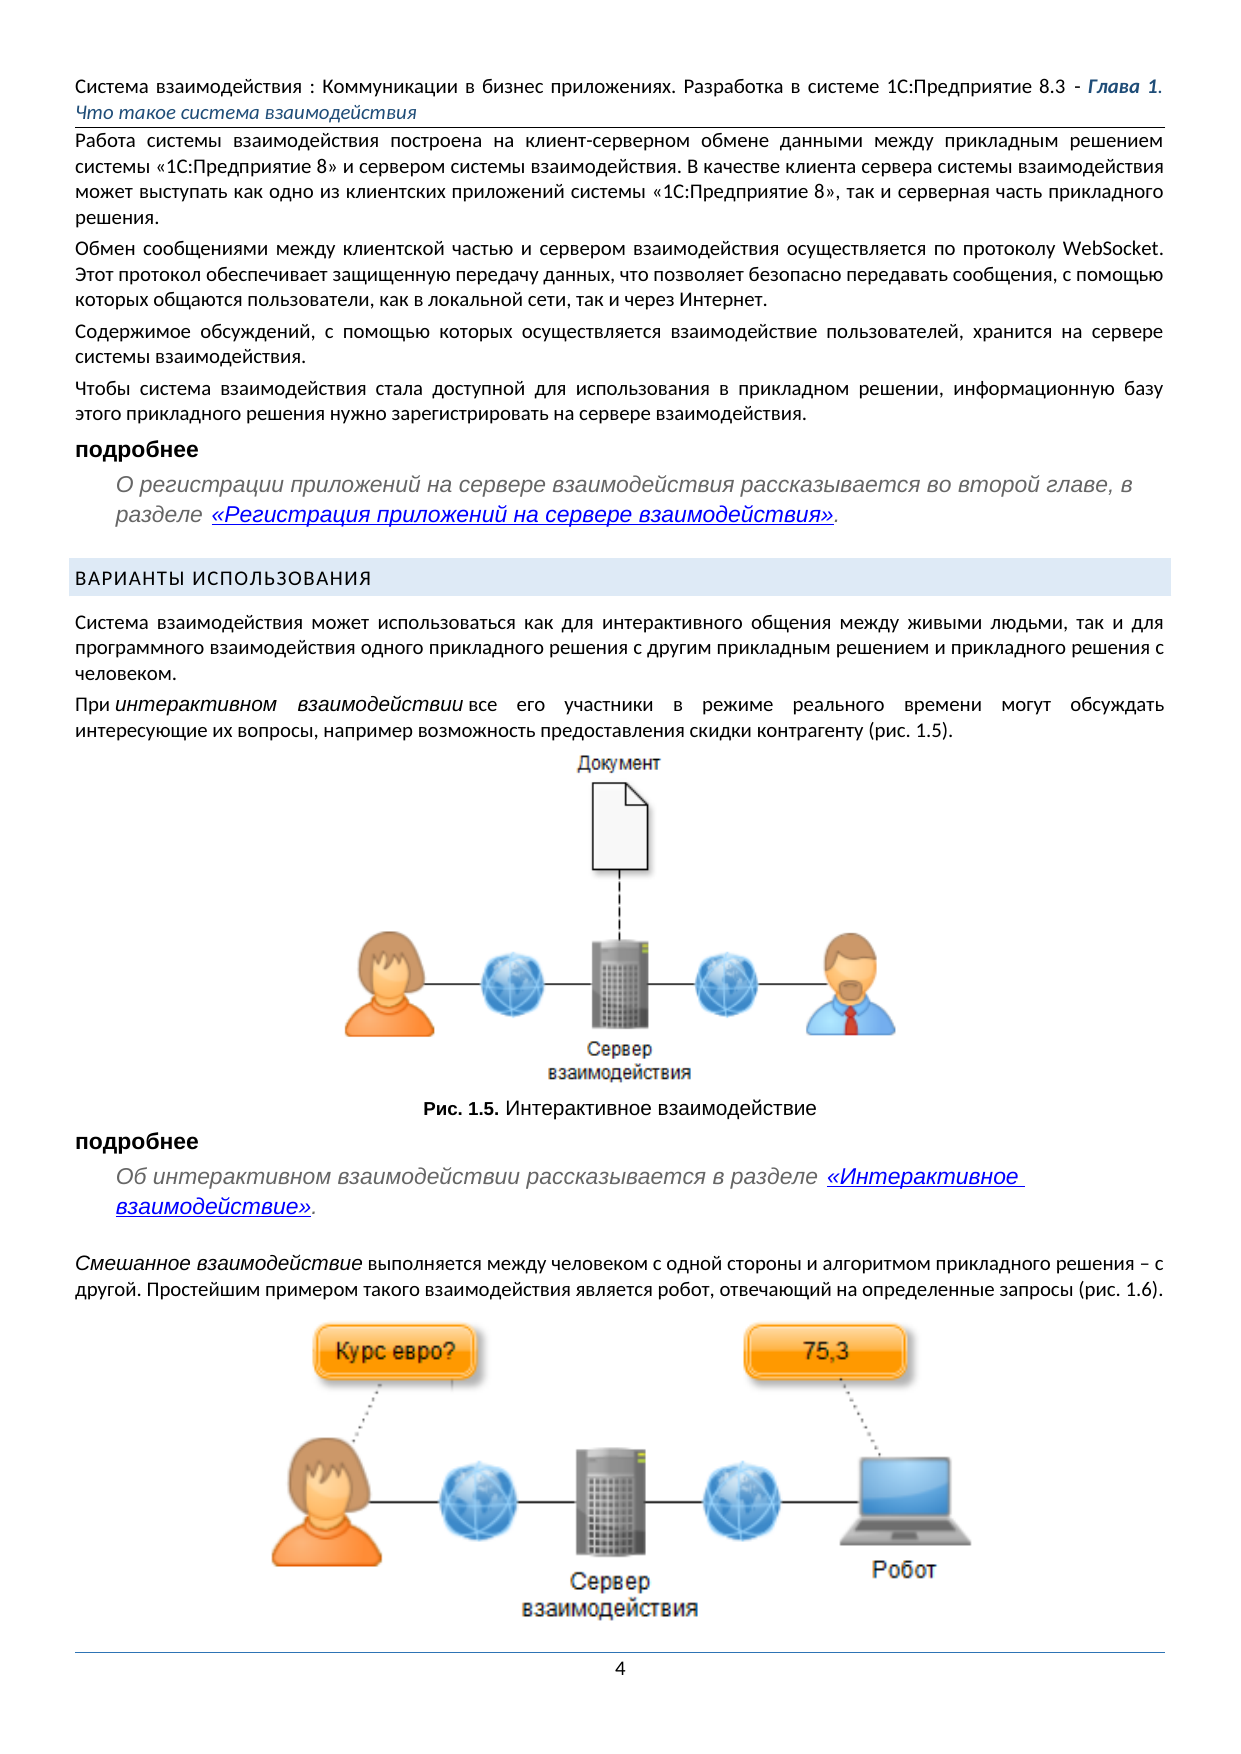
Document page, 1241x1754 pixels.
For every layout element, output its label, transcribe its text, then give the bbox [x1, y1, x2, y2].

text Об интерактивном взаимодействии рассказывается в разделе «Интерактивное взаимодействие». [116, 1159, 1165, 1219]
text Смешанное взаимодействие выполняется между человеком с одной стороны и алгоритмом прикладного решения – с другой. Простейшим примером такого взаимодействия является робот, отвечающий на определенные запросы (рис. 1.6). [75, 1251, 1165, 1301]
picture [259, 1304, 981, 1636]
text подробнее [75, 432, 1165, 462]
text Чтобы система взаимодействия стала доступной для использования в прикладном решении, информационную базу этого прикладного решения нужно зарегистрировать на сервере взаимодействия. [75, 375, 1165, 426]
subtitle Варианты использования [75, 565, 1165, 590]
text Обмен сообщениями между клиентской частью и сервером взаимодействия осуществляется по протоколу WebSocket. Этот протокол обеспечивает защищенную передачу данных, что позволяет безопасно передавать сообщения, с помощью которых общаются пользователи, как в локальной сети, так и через Интернет. [75, 236, 1165, 312]
text О регистрации приложений на сервере взаимодействия рассказывается во второй главе, в разделе «Регистрация приложений на сервере взаимодействия». [116, 467, 1165, 527]
text При интерактивном взаимодействии все его участники в режиме реального времени могут обсуждать интересующие их вопросы, например возможность предоставления скидки контрагенту (рис. 1.5). [75, 691, 1165, 742]
text Работа системы взаимодействия построена на клиент-серверном обмене данными между прикладным решением системы «1С:Предприятие 8» и сервером системы взаимодействия. В качестве клиента сервера системы взаимодействия может выступать как одно из клиентских приложений системы «1С:Предприятие 8», так и серверная часть прикладного решения. [75, 128, 1165, 229]
picture [336, 749, 905, 1092]
text Содержимое обсуждений, с помощью которых осуществляется взаимодействие пользователей, хранится на сервере системы взаимодействия. [75, 318, 1165, 369]
text Система взаимодействия может использоваться как для интерактивного общения между живыми людьми, так и для программного взаимодействия одного прикладного решения с другим прикладным решением и прикладного решения с человеком. [75, 609, 1165, 685]
text подробнее [75, 1124, 1165, 1154]
